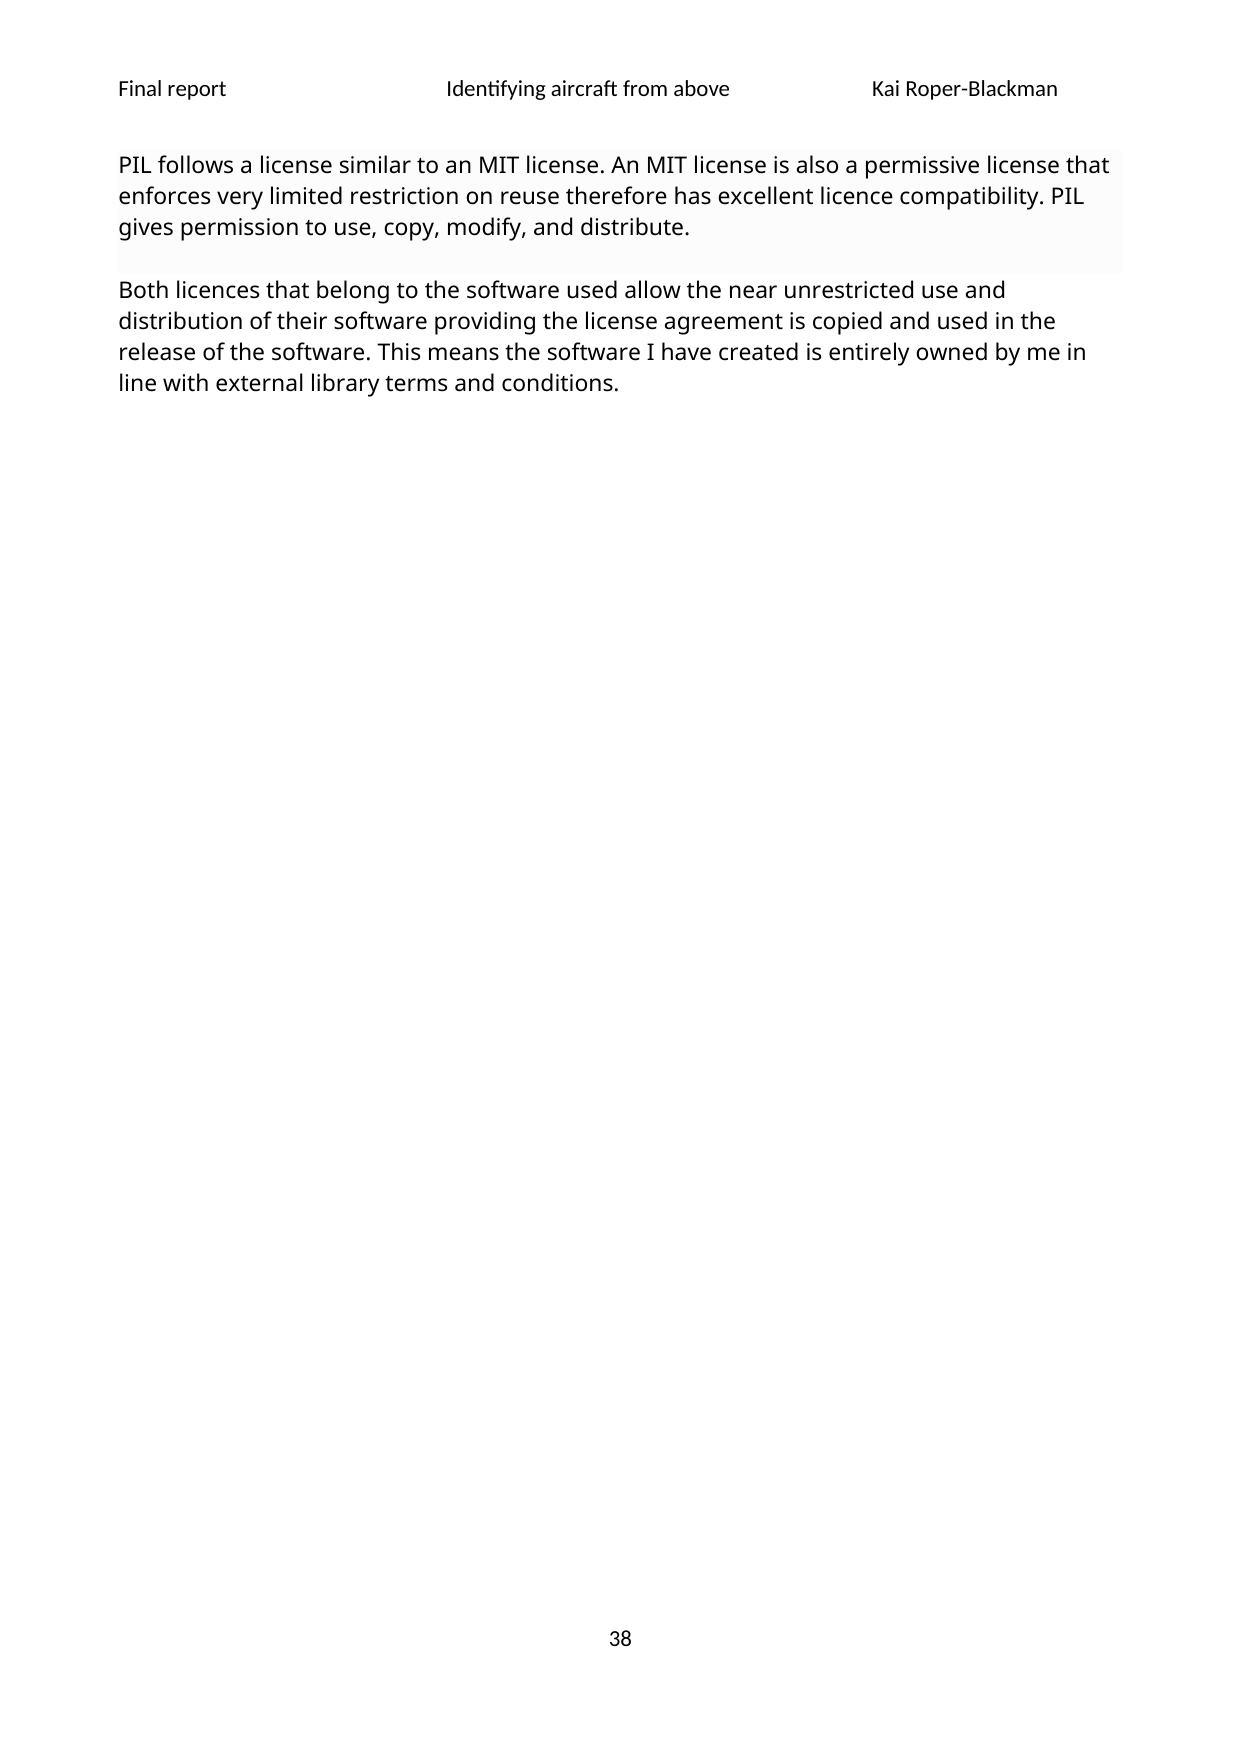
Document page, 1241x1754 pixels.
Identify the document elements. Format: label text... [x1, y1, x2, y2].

text Both licences that belong to the software used allow the near unrestricted use and distribution of their software providing the license agreement is copied and used in the release of the software. This means the software I have created is entirely owned by me in line with external library terms and conditions. [118, 274, 1122, 399]
text PIL follows a license similar to an MIT license. An MIT license is also a permissive license that enforces very limited restriction on reuse therefore has excellent licence compatibility. PIL gives permission to use, copy, modify, and distribute. [118, 149, 1122, 242]
